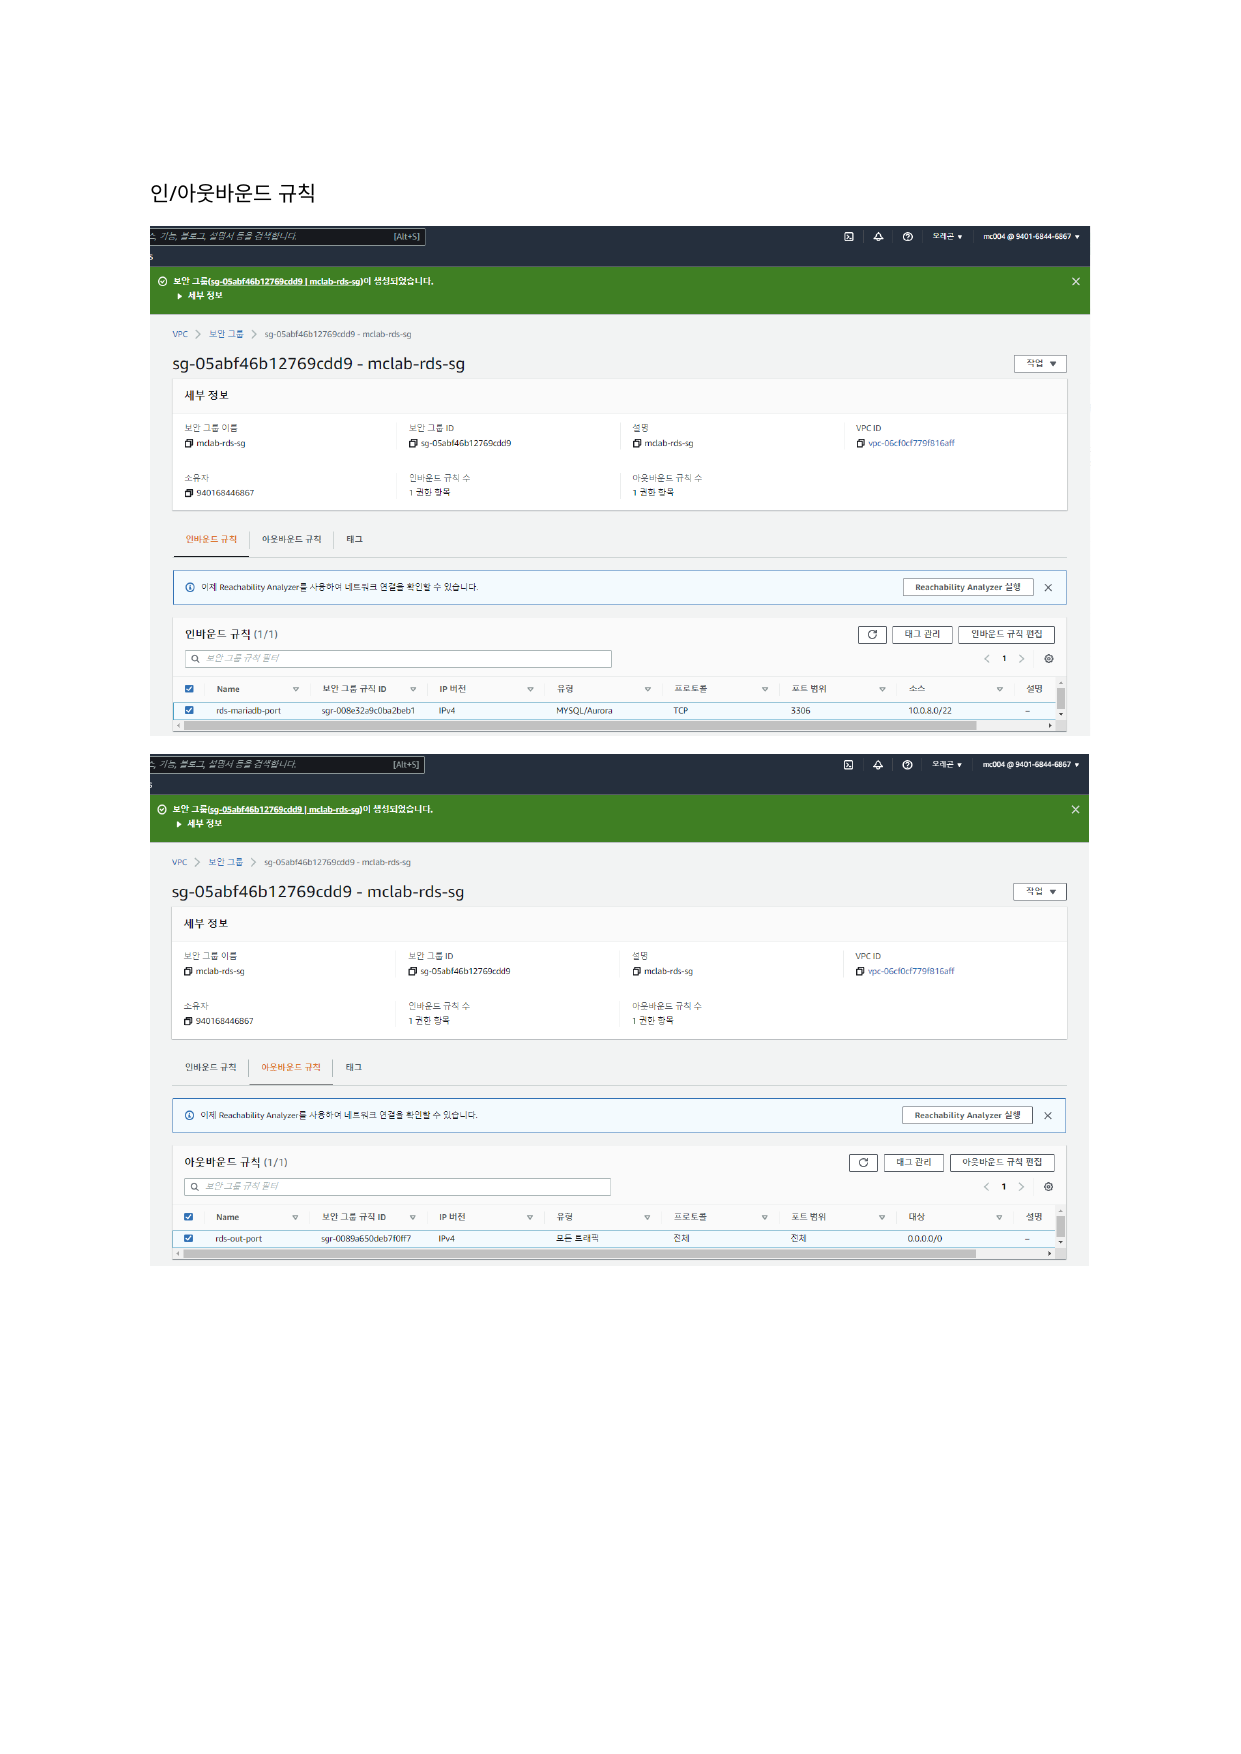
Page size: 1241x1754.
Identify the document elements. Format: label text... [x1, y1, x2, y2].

picture [150, 226, 1091, 736]
subtitle 인/아웃바운드 규칙 [150, 177, 1090, 207]
picture [150, 754, 1089, 1266]
